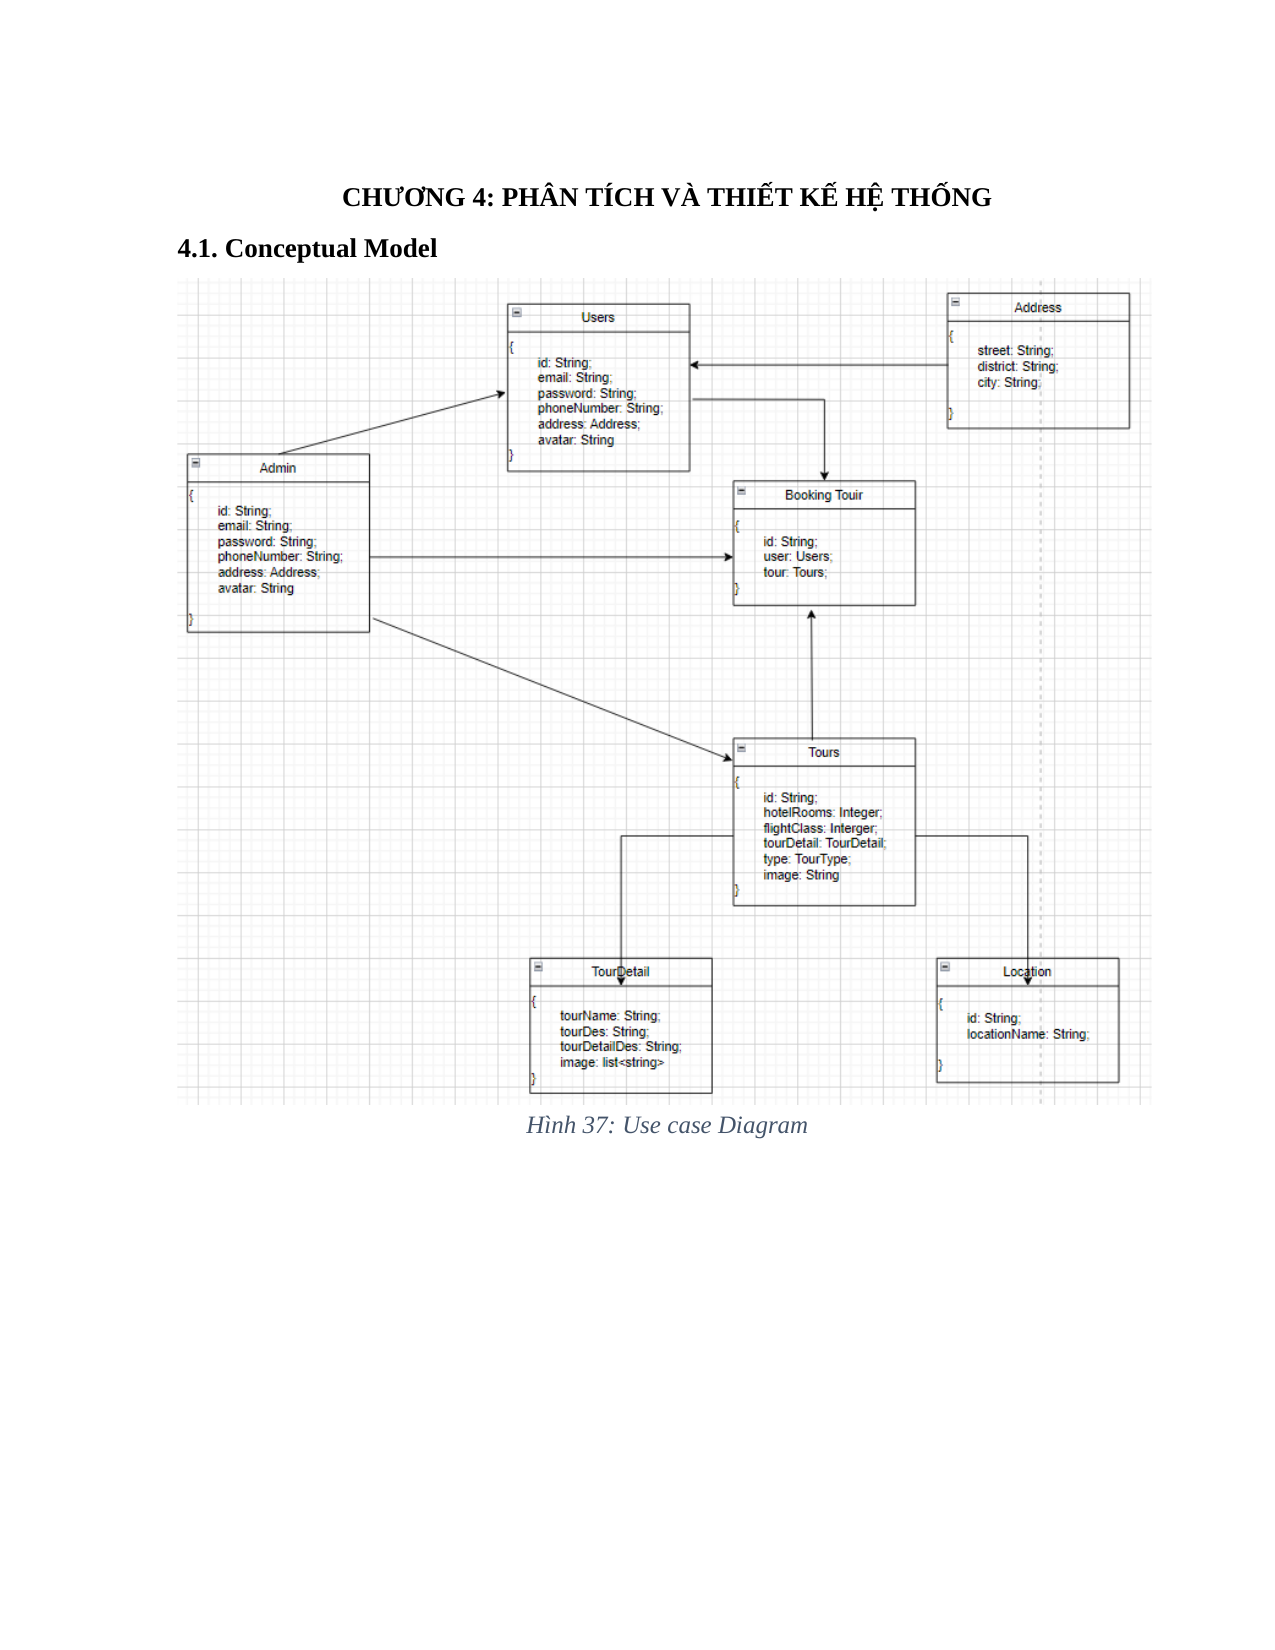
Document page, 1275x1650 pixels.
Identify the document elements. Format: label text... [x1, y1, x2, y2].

subtitle 4.1. Conceptual Model [177, 232, 1157, 263]
picture [177, 278, 1152, 1105]
subtitle CHƯƠNG 4: PHÂN TÍCH VÀ THIẾT KẾ HỆ THỐNG [177, 181, 1157, 212]
